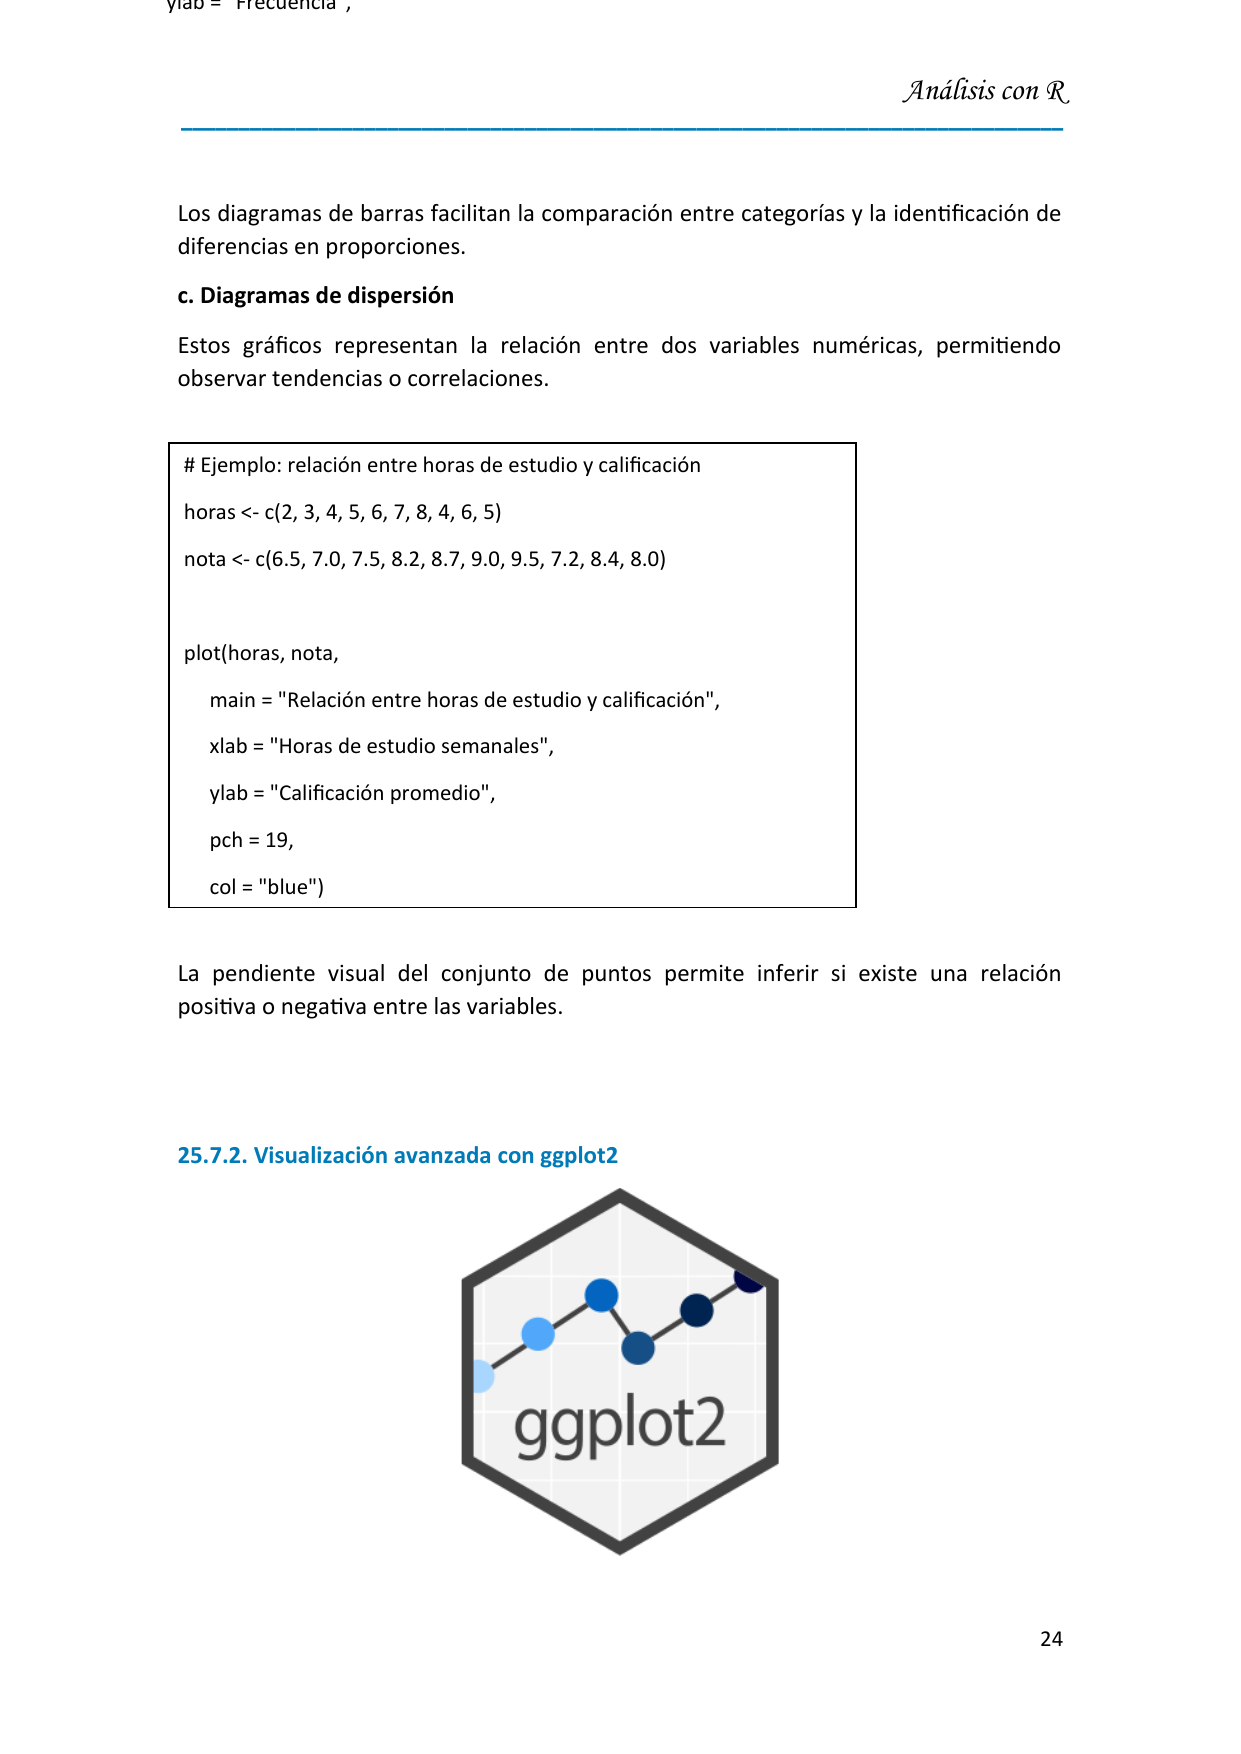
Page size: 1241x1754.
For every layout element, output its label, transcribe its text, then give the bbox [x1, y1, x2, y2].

text c. Diagramas de dispersión [177, 280, 1063, 310]
picture [461, 1188, 779, 1556]
text Los diagramas de barras facilitan la comparación entre categorías y la identificación de diferencias en proporciones. [177, 197, 1063, 261]
text La pendiente visual del conjunto de puntos permite inferir si existe una relación positiva o negativa entre las variables. [177, 957, 1063, 1021]
text Estos gráficos representan la relación entre dos variables numéricas, permitiendo observar tendencias o correlaciones. [177, 329, 1063, 393]
text 25.7.2. Visualización avanzada con ggplot2 [177, 1139, 1063, 1169]
